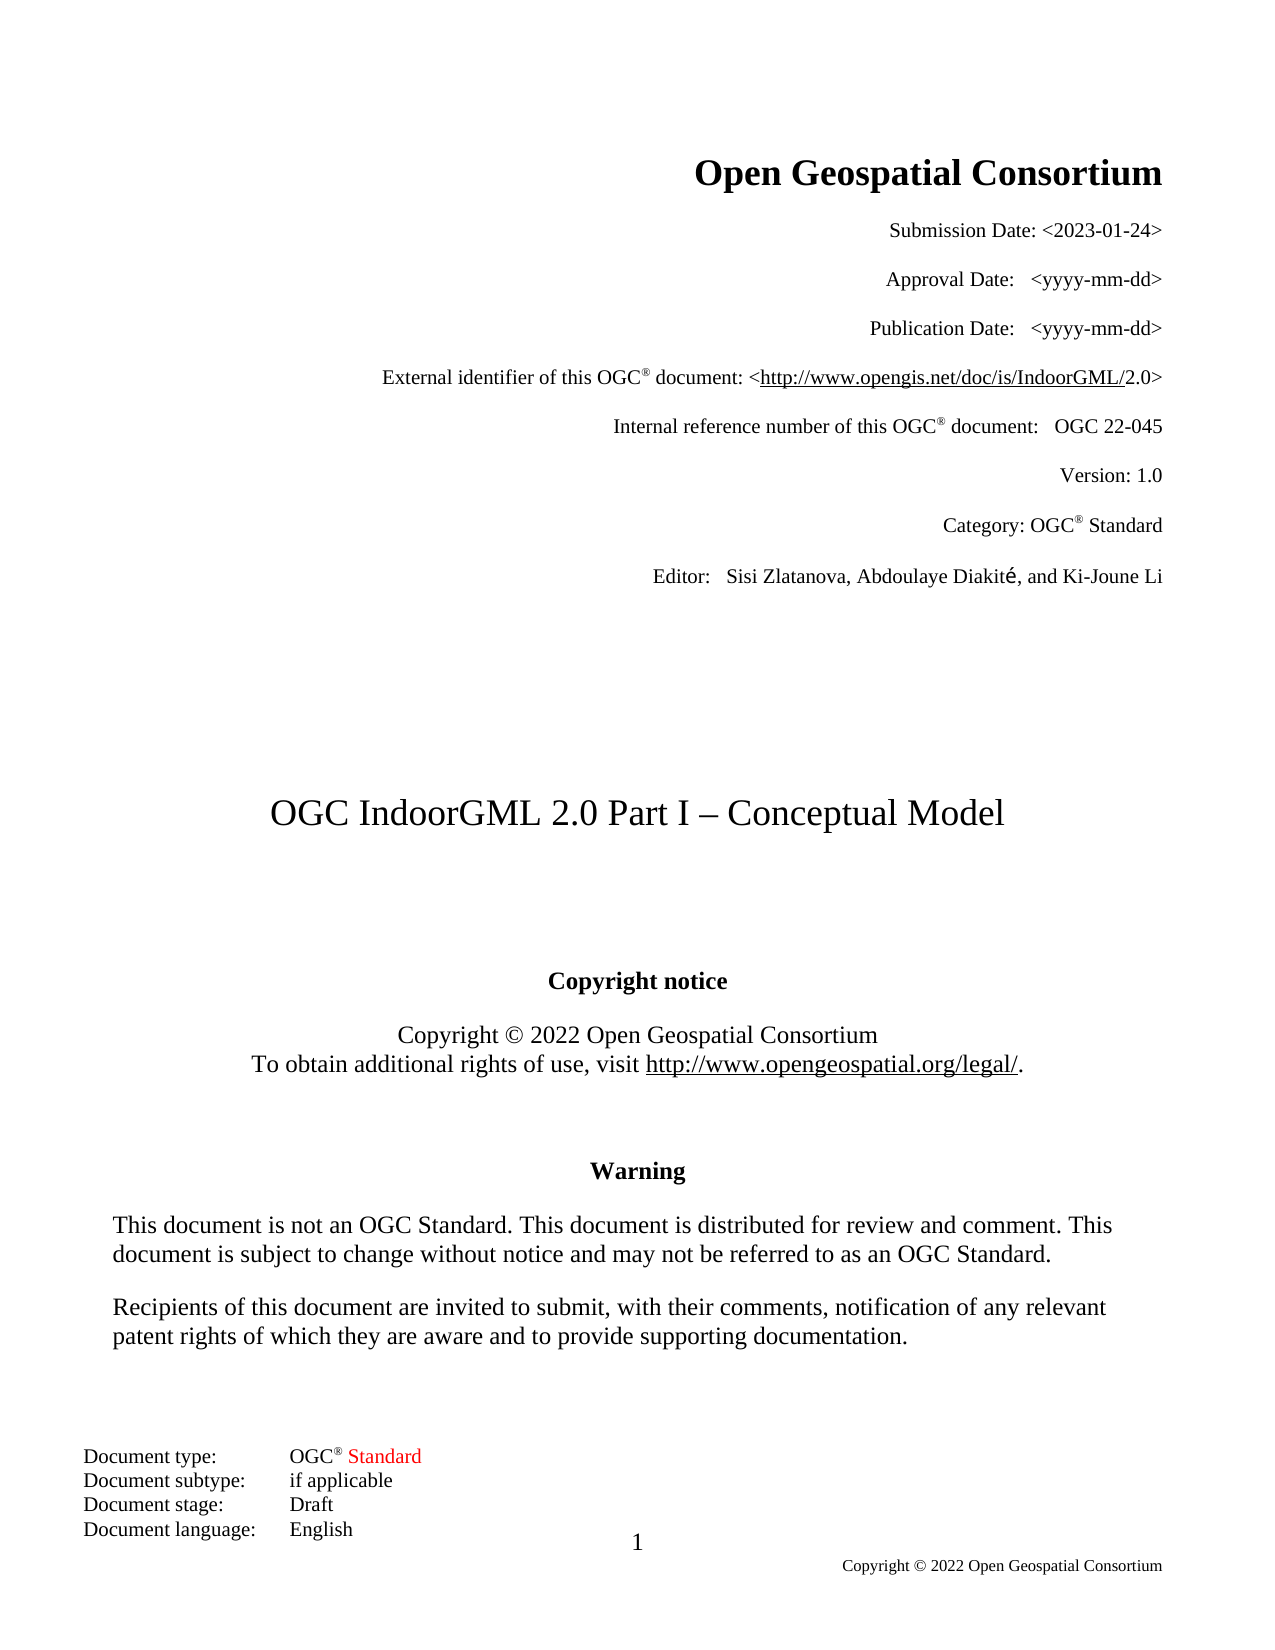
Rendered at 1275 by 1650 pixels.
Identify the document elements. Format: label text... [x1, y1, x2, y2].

text Recipients of this document are invited to submit, with their comments, notification of any relevant patent rights of which they are aware and to provide supporting documentation. [112, 1292, 1162, 1350]
text Document language: English [83, 1516, 1133, 1541]
text Approval Date: <yyyy-mm-dd> [112, 267, 1162, 291]
text Document type: OGC® Standard [83, 1444, 1133, 1468]
text Copyright notice [142, 966, 1133, 995]
text Category: OGC® Standard [112, 512, 1162, 537]
text Open Geospatial Consortium [112, 150, 1162, 193]
text Warning [112, 1156, 1162, 1185]
text Internal reference number of this OGC® document: OGC 22-045 [112, 414, 1162, 438]
text Submission Date: <2023-01-24> [112, 218, 1162, 242]
text Version: 1.0 [112, 463, 1162, 487]
text This document is not an OGC Standard. This document is distributed for review and comment. This document is subject to change without notice and may not be referred to as an OGC Standard. [112, 1210, 1162, 1267]
text OGC IndoorGML 2.0 Part I – Conceptual Model [112, 791, 1162, 834]
text Document stage: Draft [83, 1492, 1133, 1516]
text External identifier of this OGC® document: <http://www.opengis.net/doc/is/IndoorGML/2.0> [112, 365, 1162, 389]
text Editor: Sisi Zlatanova, Abdoulaye Diakité, and Ki-Joune Li [112, 562, 1162, 590]
text Copyright © 2022 Open Geospatial Consortium To obtain additional rights of use, visit http://www.opengeospatial.org/legal/. [112, 1020, 1162, 1077]
text Document subtype: if applicable [83, 1468, 1133, 1492]
text Publication Date: <yyyy-mm-dd> [112, 316, 1162, 340]
